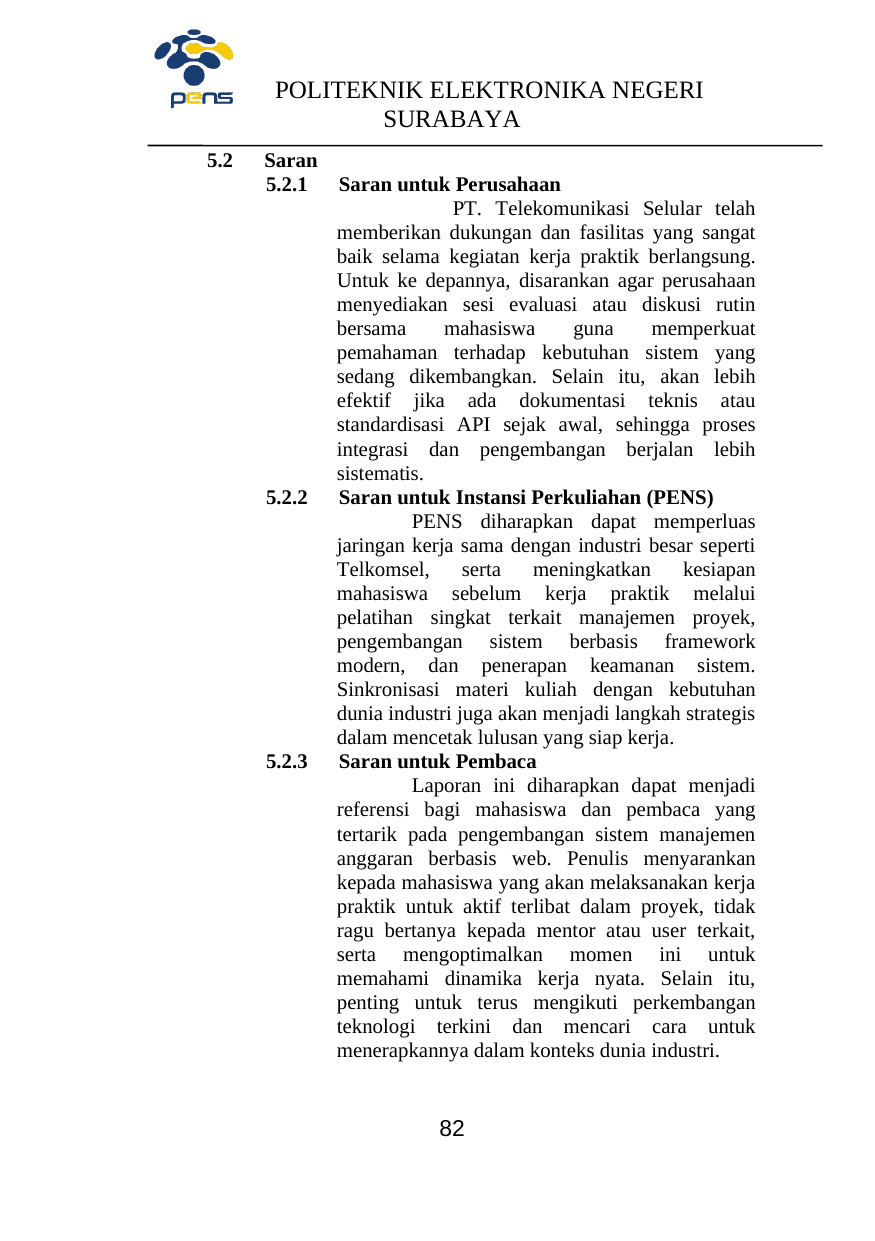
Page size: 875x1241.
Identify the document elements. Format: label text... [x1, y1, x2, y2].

subtitle 5.2.1 Saran untuk Perusahaan [266, 172, 756, 196]
text PT. Telekomunikasi Selular telah memberikan dukungan dan fasilitas yang sangat baik selama kegiatan kerja praktik berlangsung. Untuk ke depannya, disarankan agar perusahaan menyediakan sesi evaluasi atau diskusi rutin bersama mahasiswa guna memperkuat pemahaman terhadap kebutuhan sistem yang sedang dikembangkan. Selain itu, akan lebih efektif jika ada dokumentasi teknis atau standardisasi API sejak awal, sehingga proses integrasi dan pengembangan berjalan lebih sistematis. [337, 196, 756, 484]
subtitle 5.2.3 Saran untuk Pembaca [266, 749, 756, 773]
text Laporan ini diharapkan dapat menjadi referensi bagi mahasiswa dan pembaca yang tertarik pada pengembangan sistem manajemen anggaran berbasis web. Penulis menyarankan kepada mahasiswa yang akan melaksanakan kerja praktik untuk aktif terlibat dalam proyek, tidak ragu bertanya kepada mentor atau user terkait, serta mengoptimalkan momen ini untuk memahami dinamika kerja nyata. Selain itu, penting untuk terus mengikuti perkembangan teknologi terkini dan mencari cara untuk menerapkannya dalam konteks dunia industri. [337, 773, 756, 1062]
subtitle 5.2 Saran [207, 148, 756, 172]
text PENS diharapkan dapat memperluas jaringan kerja sama dengan industri besar seperti Telkomsel, serta meningkatkan kesiapan mahasiswa sebelum kerja praktik melalui pelatihan singkat terkait manajemen proyek, pengembangan sistem berbasis framework modern, dan penerapan keamanan sistem. Sinkronisasi materi kuliah dengan kebutuhan dunia industri juga akan menjadi langkah strategis dalam mencetak lulusan yang siap kerja. [337, 509, 756, 749]
picture [147, 22, 242, 117]
subtitle 5.2.2 Saran untuk Instansi Perkuliahan (PENS) [266, 484, 756, 509]
